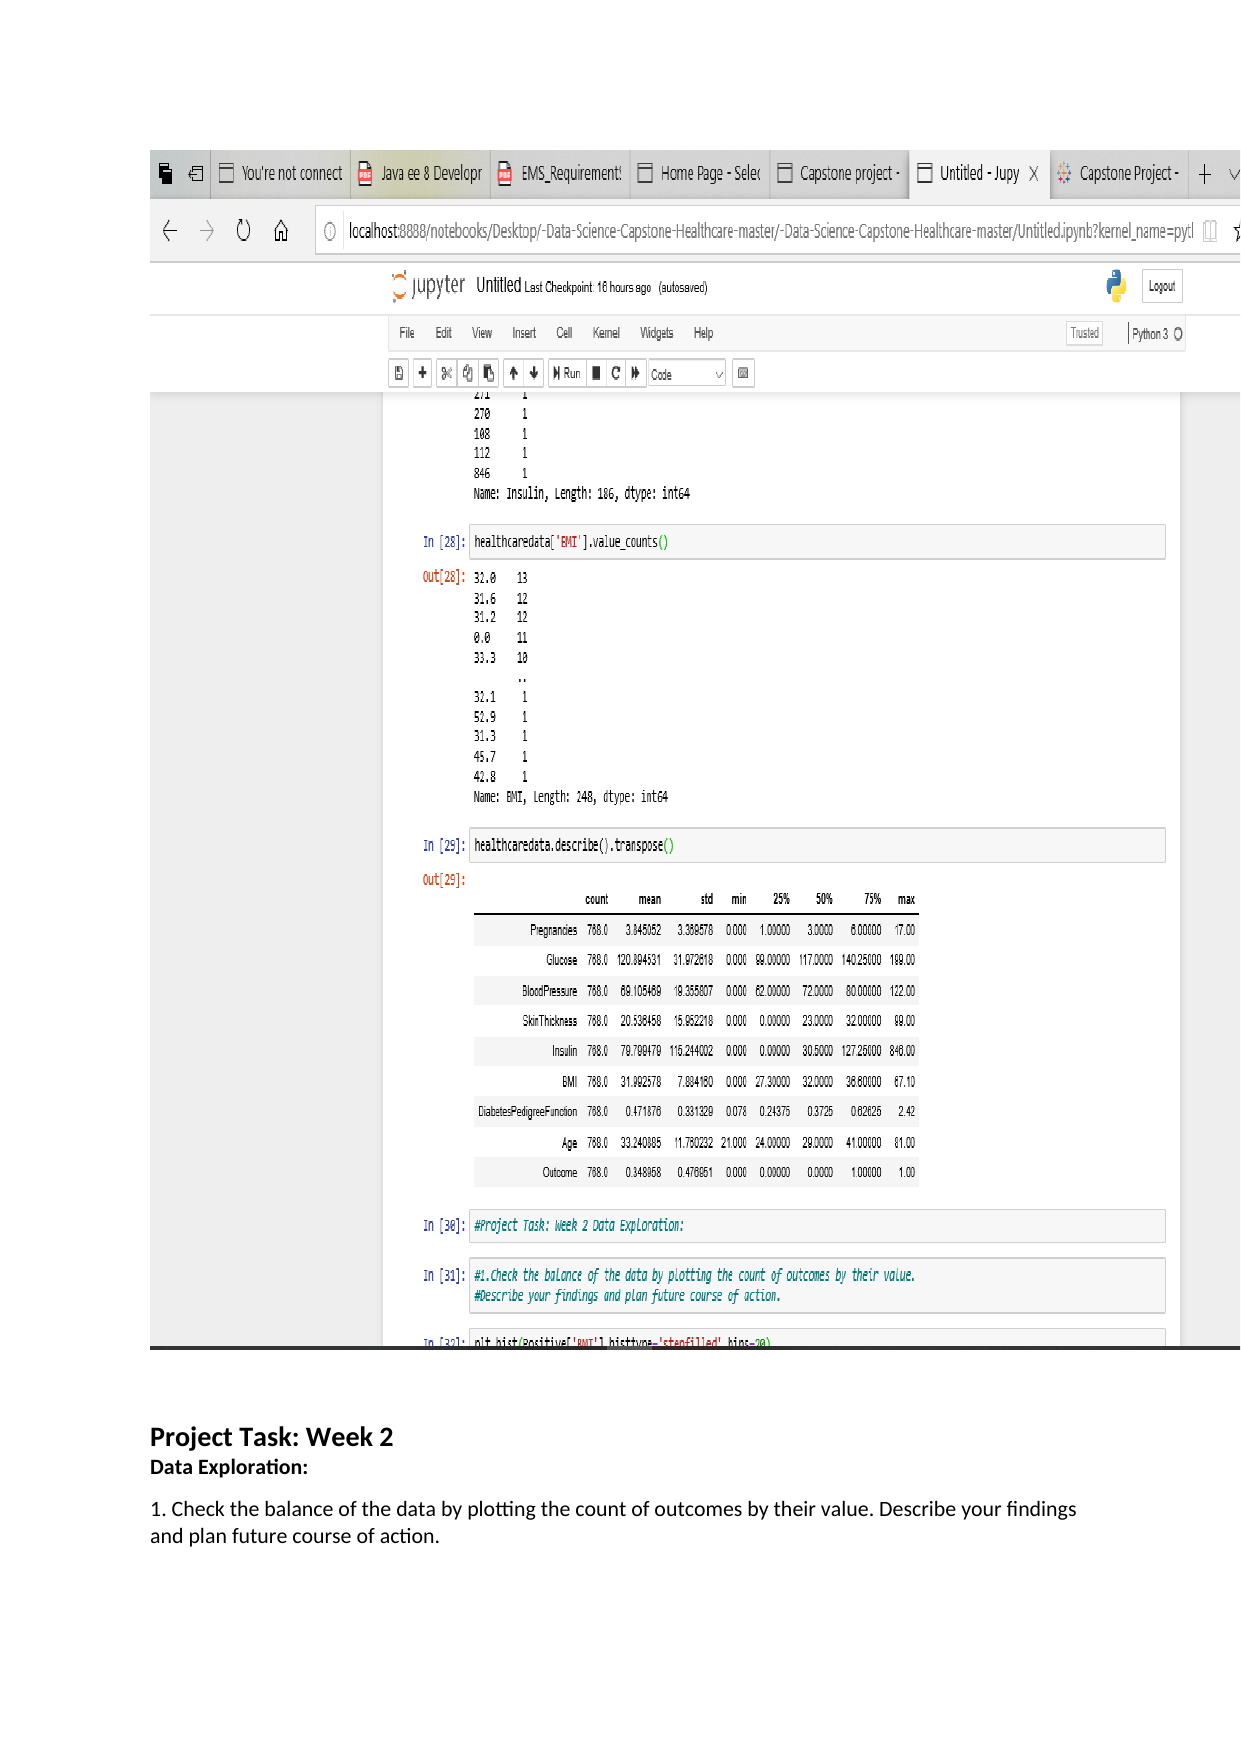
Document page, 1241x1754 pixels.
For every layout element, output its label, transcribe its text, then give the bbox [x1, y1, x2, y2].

text 1. Check the balance of the data by plotting the count of outcomes by their value. Describe your findings and plan future course of action. [150, 1496, 1090, 1549]
picture [150, 150, 1241, 1350]
text Data Exploration: [150, 1453, 1090, 1480]
text Project Task: Week 2 [150, 1416, 1090, 1453]
